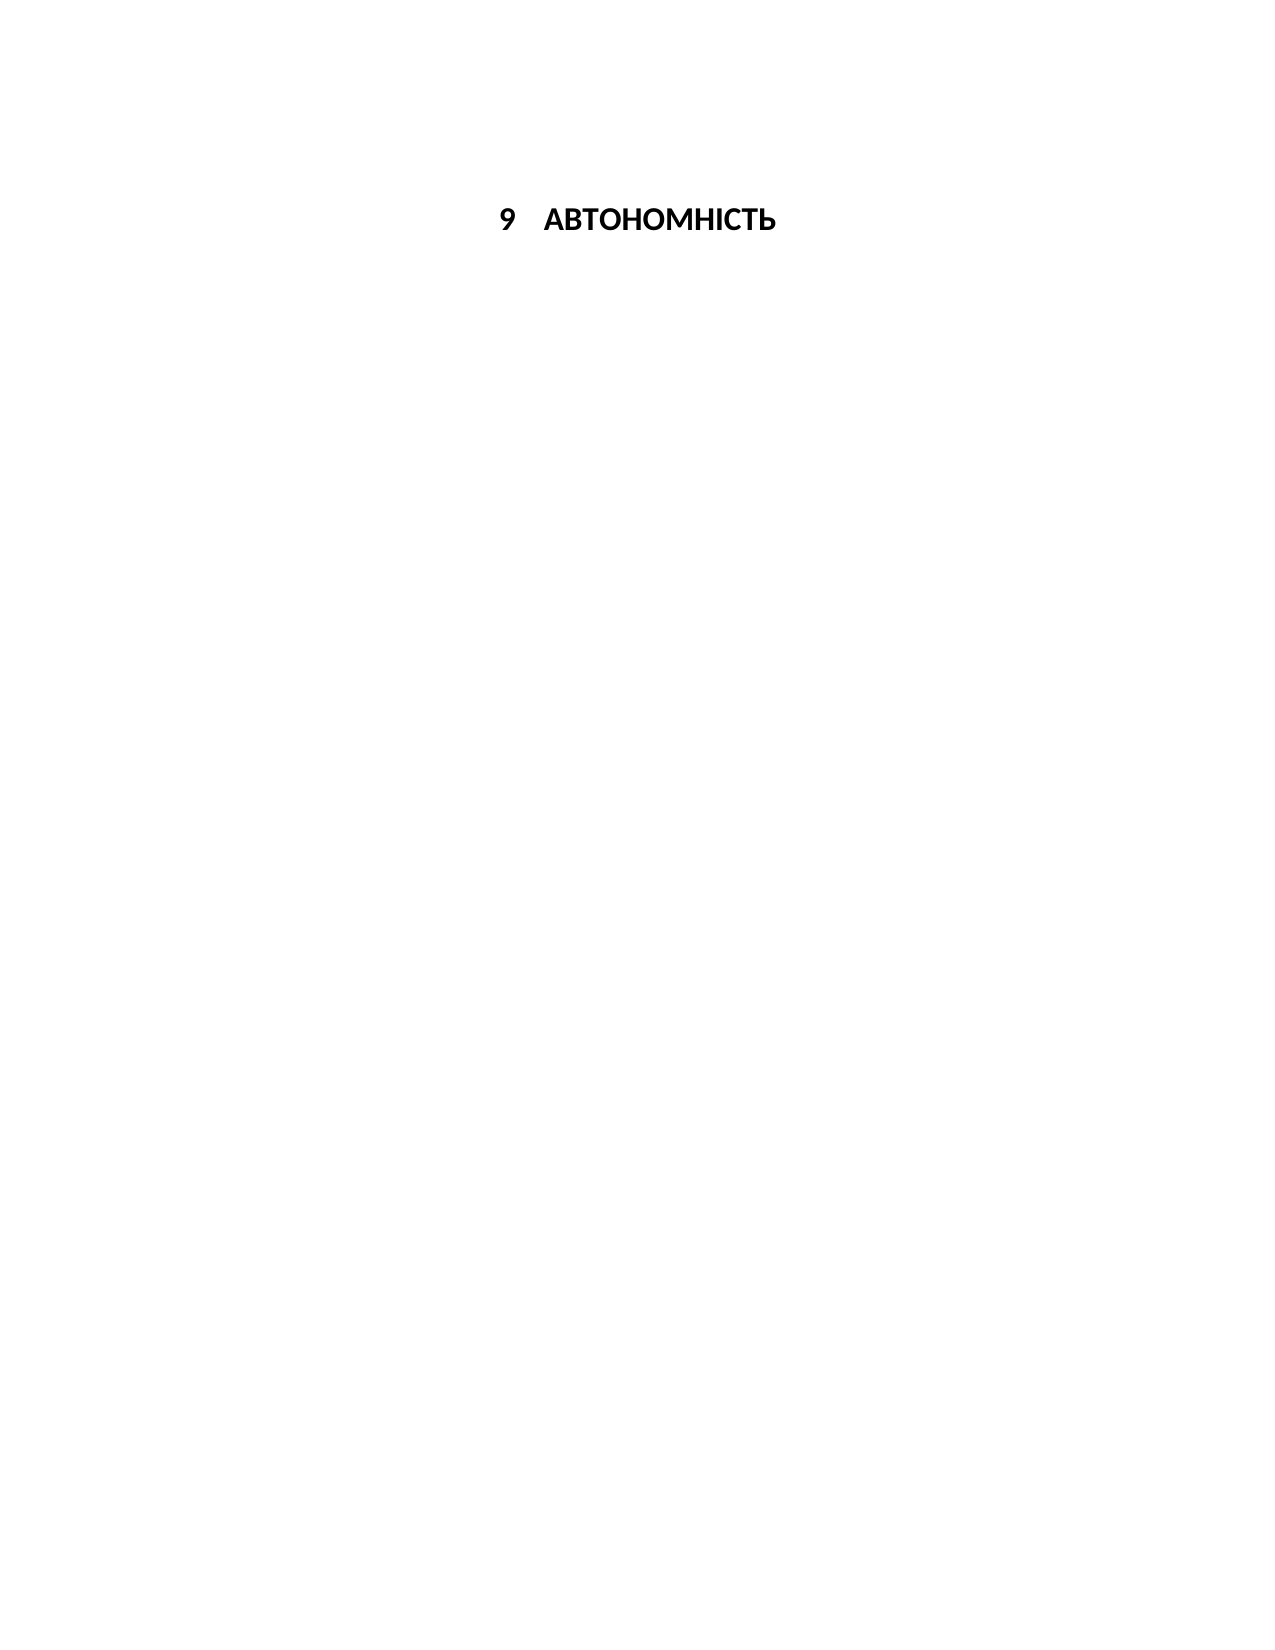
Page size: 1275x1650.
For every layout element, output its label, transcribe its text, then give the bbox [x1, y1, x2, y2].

subtitle АВТОНОМНІСТЬ [148, 198, 1127, 238]
